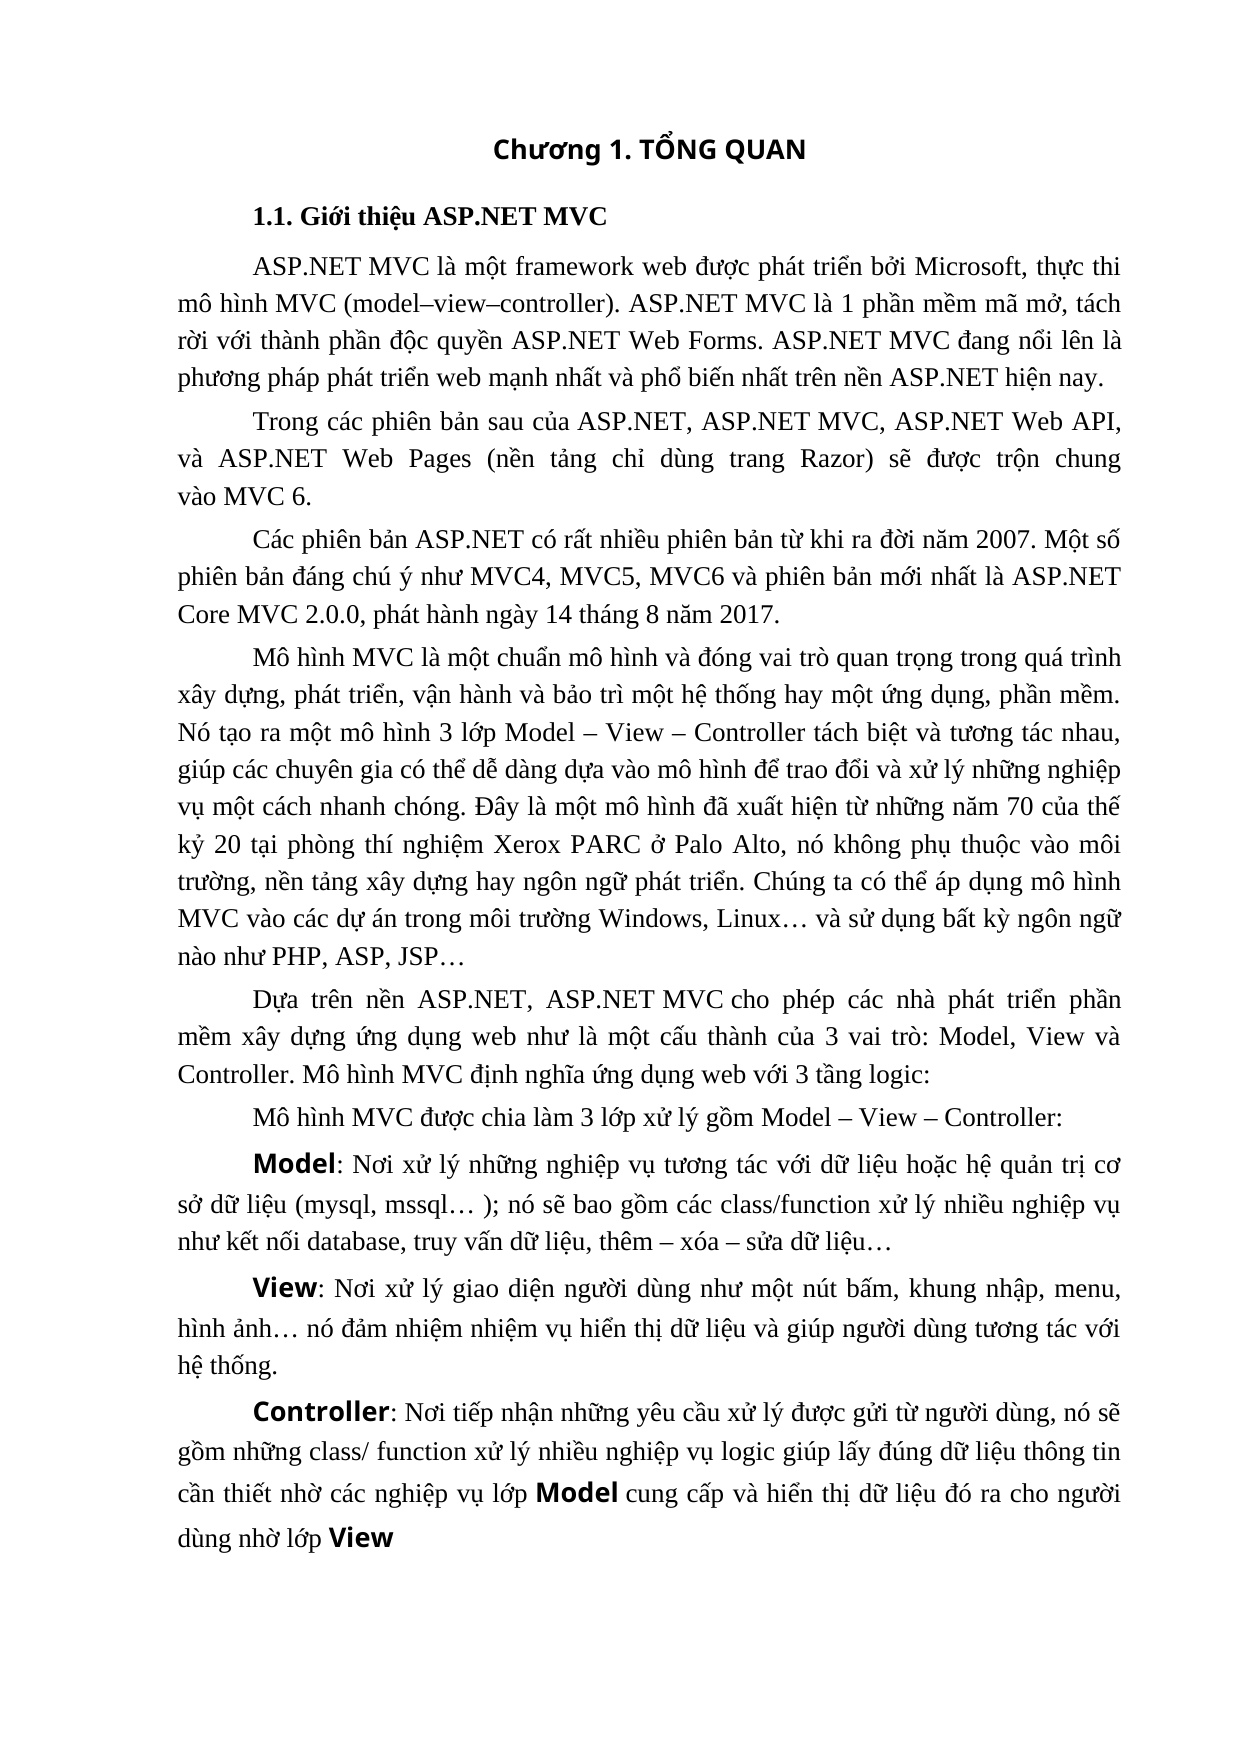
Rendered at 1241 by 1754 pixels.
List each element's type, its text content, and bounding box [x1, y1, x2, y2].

text Mô hình MVC là một chuẩn mô hình và đóng vai trò quan trọng trong quá trình xây dựng, phát triển, vận hành và bảo trì một hệ thống hay một ứng dụng, phần mềm. Nó tạo ra một mô hình 3 lớp Model – View – Controller tách biệt và tương tác nhau, giúp các chuyên gia có thể dễ dàng dựa vào mô hình để trao đổi và xử lý những nghiệp vụ một cách nhanh chóng. Đây là một mô hình đã xuất hiện từ những năm 70 của thế kỷ 20 tại phòng thí nghiệm Xerox PARC ở Palo Alto, nó không phụ thuộc vào môi trường, nền tảng xây dựng hay ngôn ngữ phát triển. Chúng ta có thể áp dụng mô hình MVC vào các dự án trong môi trường Windows, Linux… và sử dụng bất kỳ ngôn ngữ nào như PHP, ASP, JSP… [177, 641, 1122, 971]
text ASP.NET MVC là một framework web được phát triển bởi Microsoft, thực thi mô hình MVC (model–view–controller). ASP.NET MVC là 1 phần mềm mã mở, tách rời với thành phần độc quyền ASP.NET Web Forms. ASP.NET MVC đang nổi lên là phương pháp phát triển web mạnh nhất và phổ biến nhất trên nền ASP.NET hiện nay. [177, 249, 1122, 393]
text View: Nơi xử lý giao diện người dùng như một nút bấm, khung nhập, menu, hình ảnh… nó đảm nhiệm nhiệm vụ hiển thị dữ liệu và giúp người dùng tương tác với hệ thống. [177, 1269, 1122, 1380]
text Model: Nơi xử lý những nghiệp vụ tương tác với dữ liệu hoặc hệ quản trị cơ sở dữ liệu (mysql, mssql… ); nó sẽ bao gồm các class/function xử lý nhiều nghiệp vụ như kết nối database, truy vấn dữ liệu, thêm – xóa – sửa dữ liệu… [177, 1145, 1122, 1256]
subtitle Chương 1. TỔNG QUAN [177, 131, 1122, 167]
subtitle 1.1. Giới thiệu ASP.NET MVC [177, 200, 1122, 231]
text Controller: Nơi tiếp nhận những yêu cầu xử lý được gửi từ người dùng, nó sẽ gồm những class/ function xử lý nhiều nghiệp vụ logic giúp lấy đúng dữ liệu thông tin cần thiết nhờ các nghiệp vụ lớp Model cung cấp và hiển thị dữ liệu đó ra cho người dùng nhờ lớp View [177, 1392, 1122, 1555]
text Dựa trên nền ASP.NET, ASP.NET MVC cho phép các nhà phát triển phần mềm xây dựng ứng dụng web như là một cấu thành của 3 vai trò: Model, View và Controller. Mô hình MVC định nghĩa ứng dụng web với 3 tầng logic: [177, 983, 1122, 1089]
text Mô hình MVC được chia làm 3 lớp xử lý gồm Model – View – Controller: [177, 1101, 1122, 1132]
text Trong các phiên bản sau của ASP.NET, ASP.NET MVC, ASP.NET Web API, và ASP.NET Web Pages (nền tảng chỉ dùng trang Razor) sẽ được trộn chung vào MVC 6. [177, 405, 1122, 511]
text Các phiên bản ASP.NET có rất nhiều phiên bản từ khi ra đời năm 2007. Một số phiên bản đáng chú ý như MVC4, MVC5, MVC6 và phiên bản mới nhất là ASP.NET Core MVC 2.0.0, phát hành ngày 14 tháng 8 năm 2017. [177, 523, 1122, 629]
